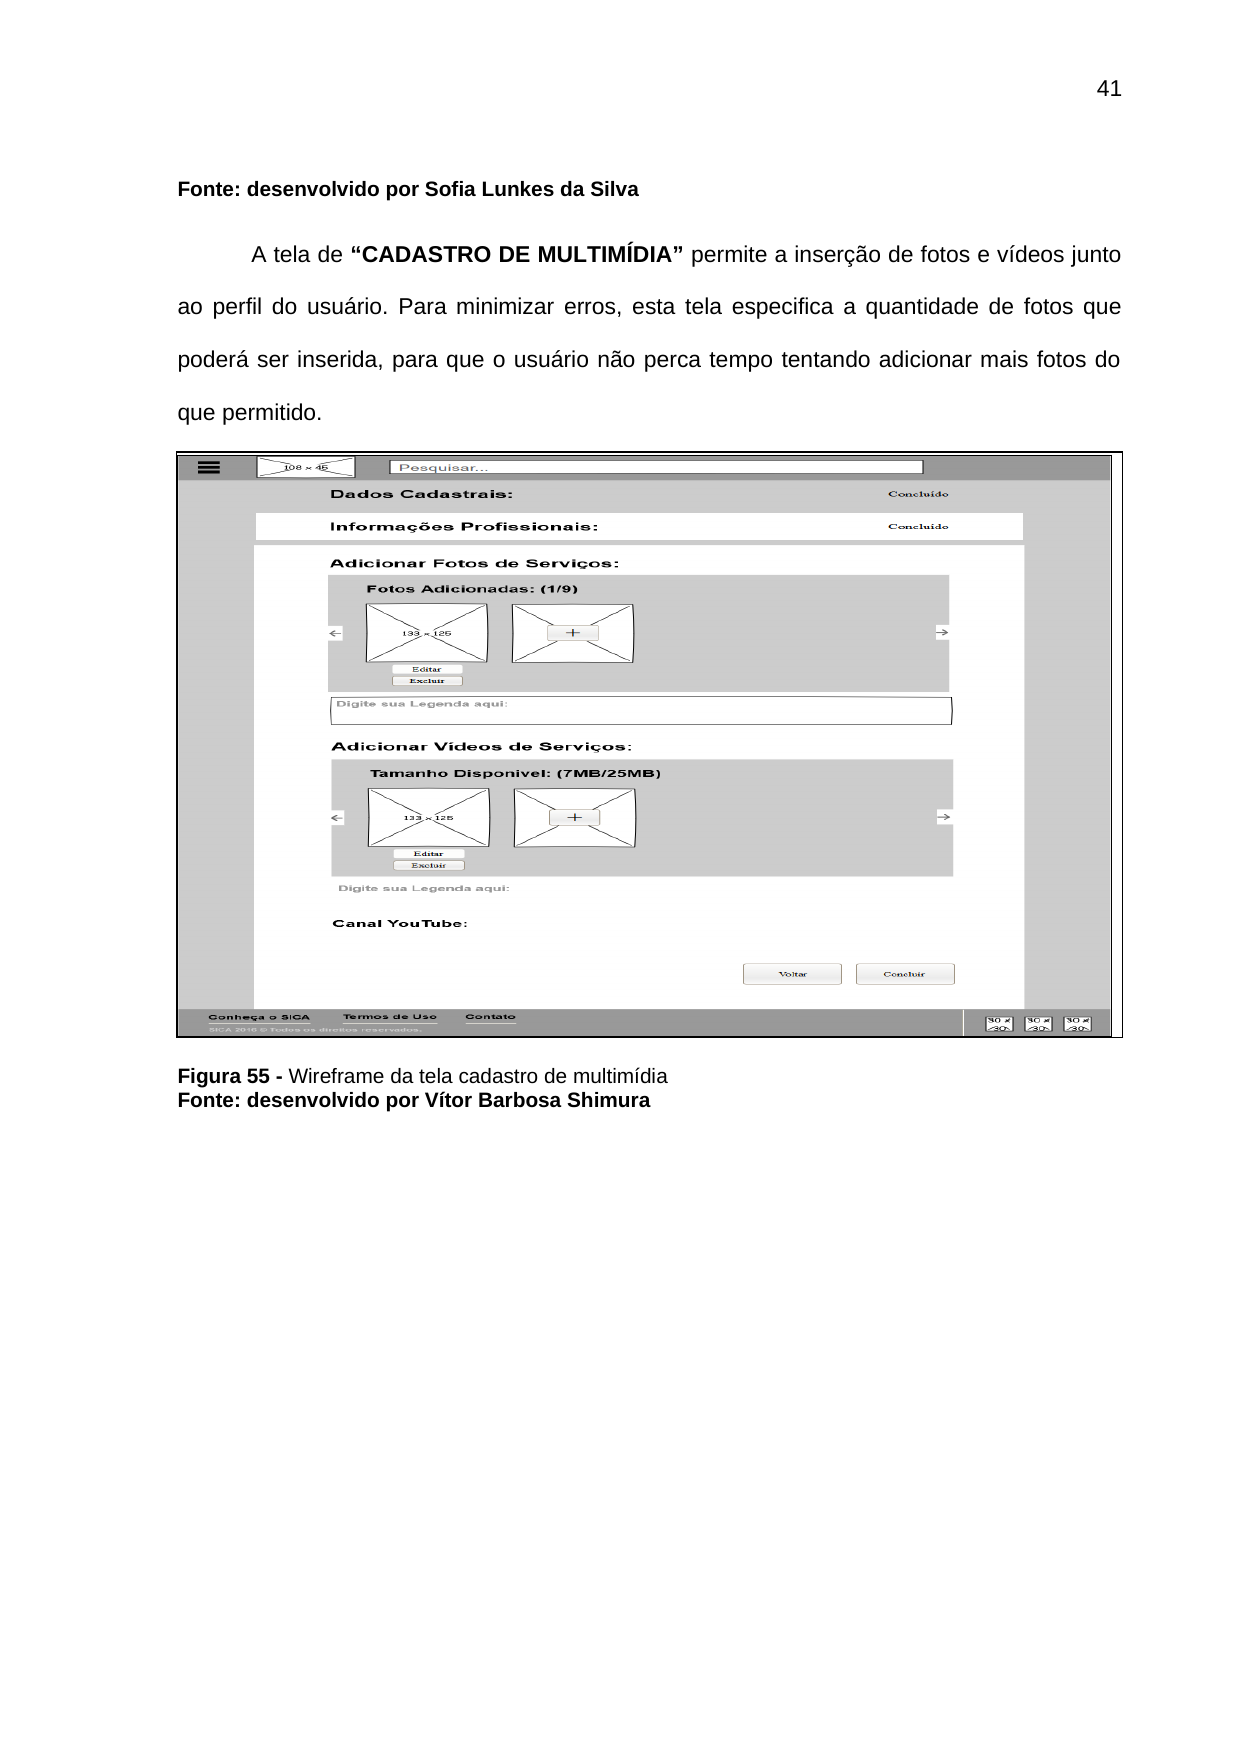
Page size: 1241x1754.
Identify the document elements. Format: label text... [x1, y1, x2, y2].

text Fonte: desenvolvido por Vítor Barbosa Shimura [177, 1088, 1122, 1112]
text Fonte: desenvolvido por Sofia Lunkes da Silva [177, 177, 1122, 201]
picture [178, 456, 1111, 1036]
text Figura - Wireframe da tela cadastro de multimídia [177, 1064, 1122, 1088]
text A tela de “CADASTRO DE MULTIMÍDIA” permite a inserção de fotos e vídeos junto ao perfil do usuário. Para minimizar erros, esta tela especifica a quantidade de fotos que poderá ser inserida, para que o usuário não perca tempo tentando adicionar mais fotos do que permitido. [177, 241, 1122, 425]
